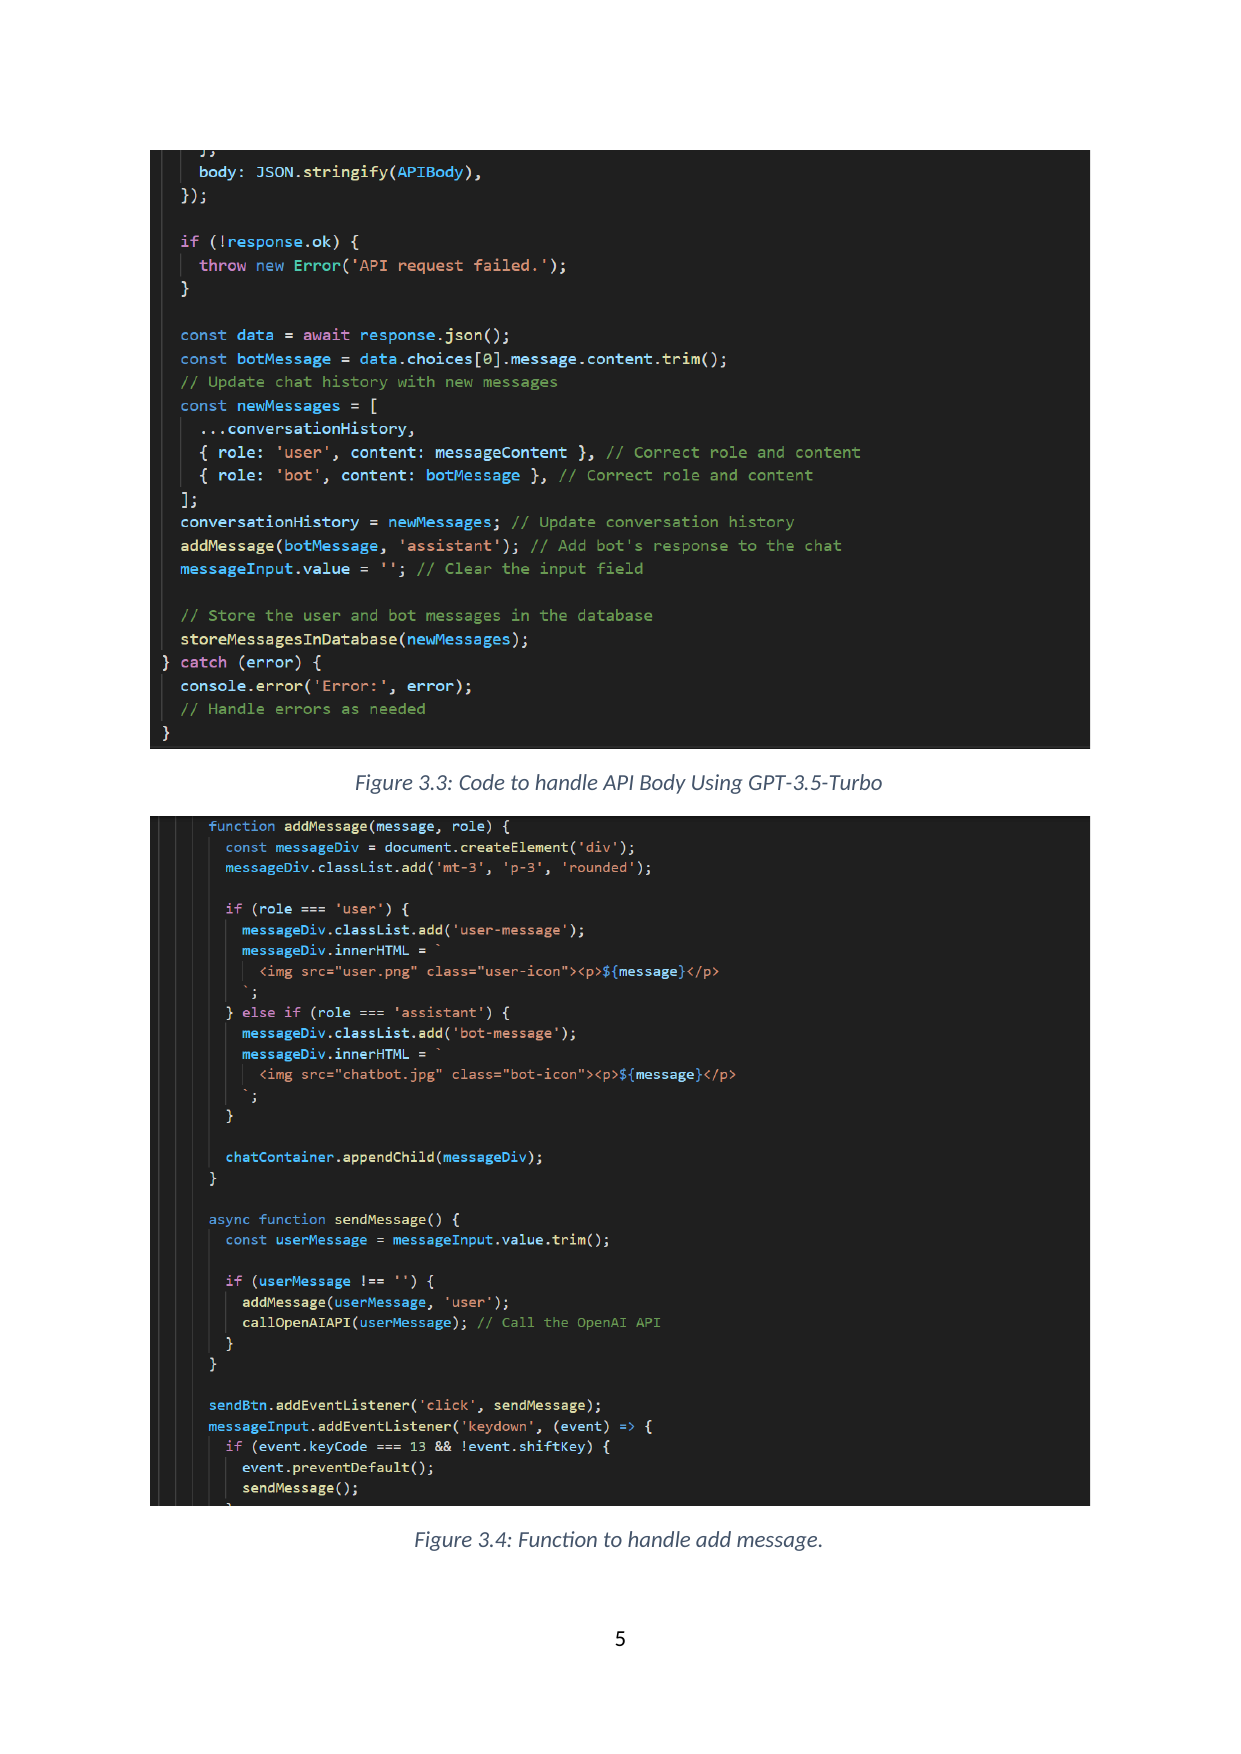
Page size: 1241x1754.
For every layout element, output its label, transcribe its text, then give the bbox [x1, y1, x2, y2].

text Figure 3.3: Code to handle API Body Using GPT-3.5-Turbo [150, 768, 1090, 796]
picture [150, 150, 1091, 749]
text Figure 3.4: Function to handle add message. [150, 1525, 1090, 1553]
picture [150, 816, 1091, 1506]
